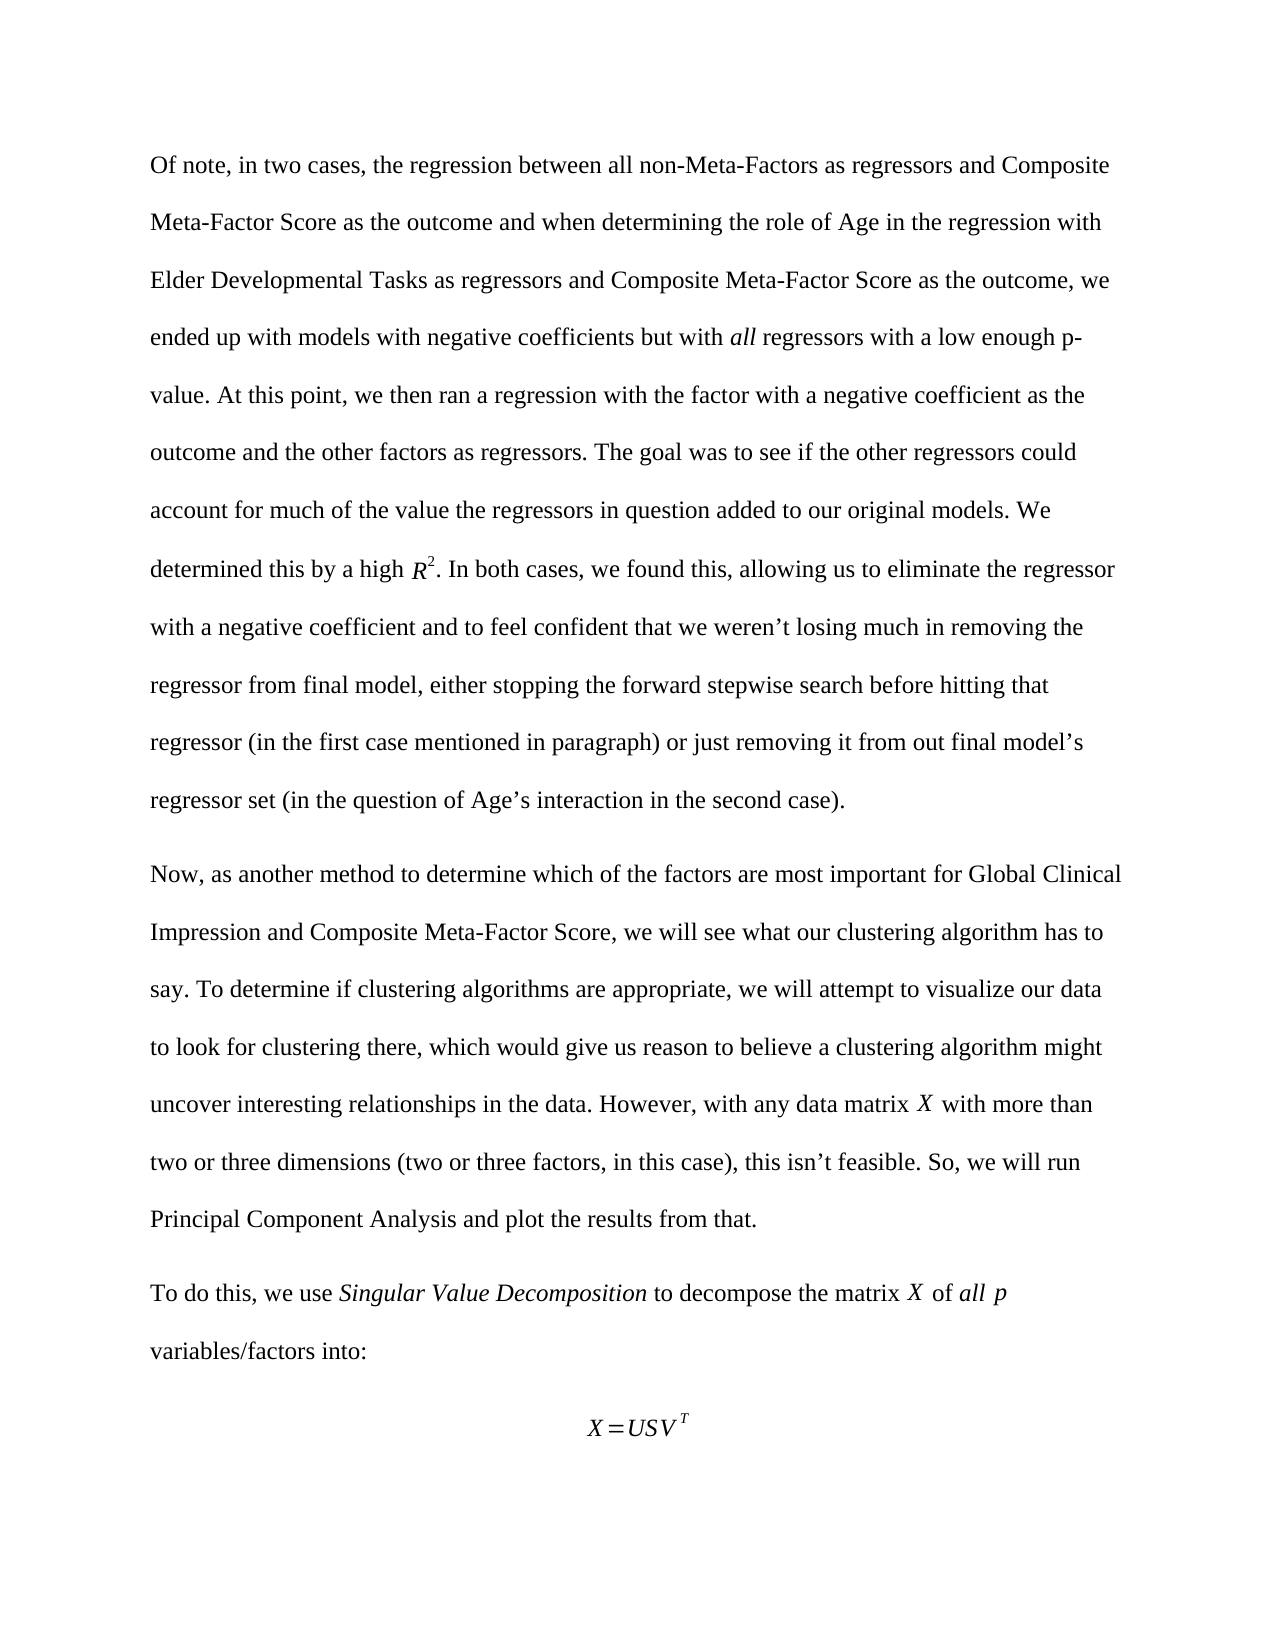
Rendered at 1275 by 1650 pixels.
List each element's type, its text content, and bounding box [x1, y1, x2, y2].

text To do this, we use Singular Value Decomposition to decompose the matrix of all variables/factors into: [150, 1278, 1125, 1364]
text Now, as another method to determine which of the factors are most important for Global Clinical Impression and Composite Meta-Factor Score, we will see what our clustering algorithm has to say. To determine if clustering algorithms are appropriate, we will attempt to visualize our data to look for clustering there, which would give us reason to believe a clustering algorithm might uncover interesting relationships in the data. However, with any data matrix with more than two or three dimensions (two or three factors, in this case), this isn’t feasible. So, we will run Principal Component Analysis and plot the results from that. [150, 859, 1125, 1233]
text Of note, in two cases, the regression between all non-Meta-Factors as regressors and Composite Meta-Factor Score as the outcome and when determining the role of Age in the regression with Elder Developmental Tasks as regressors and Composite Meta-Factor Score as the outcome, we ended up with models with negative coefficients but with all regressors with a low enough p-value. At this point, we then ran a regression with the factor with a negative coefficient as the outcome and the other factors as regressors. The goal was to see if the other regressors could account for much of the value the regressors in question added to our original models. We determined this by a high . In both cases, we found this, allowing us to eliminate the regressor with a negative coefficient and to feel confident that we weren’t losing much in removing the regressor from final model, either stopping the forward stepwise search before hitting that regressor (in the first case mentioned in paragraph) or just removing it from out final model’s regressor set (in the question of Age’s interaction in the second case). [150, 150, 1125, 814]
